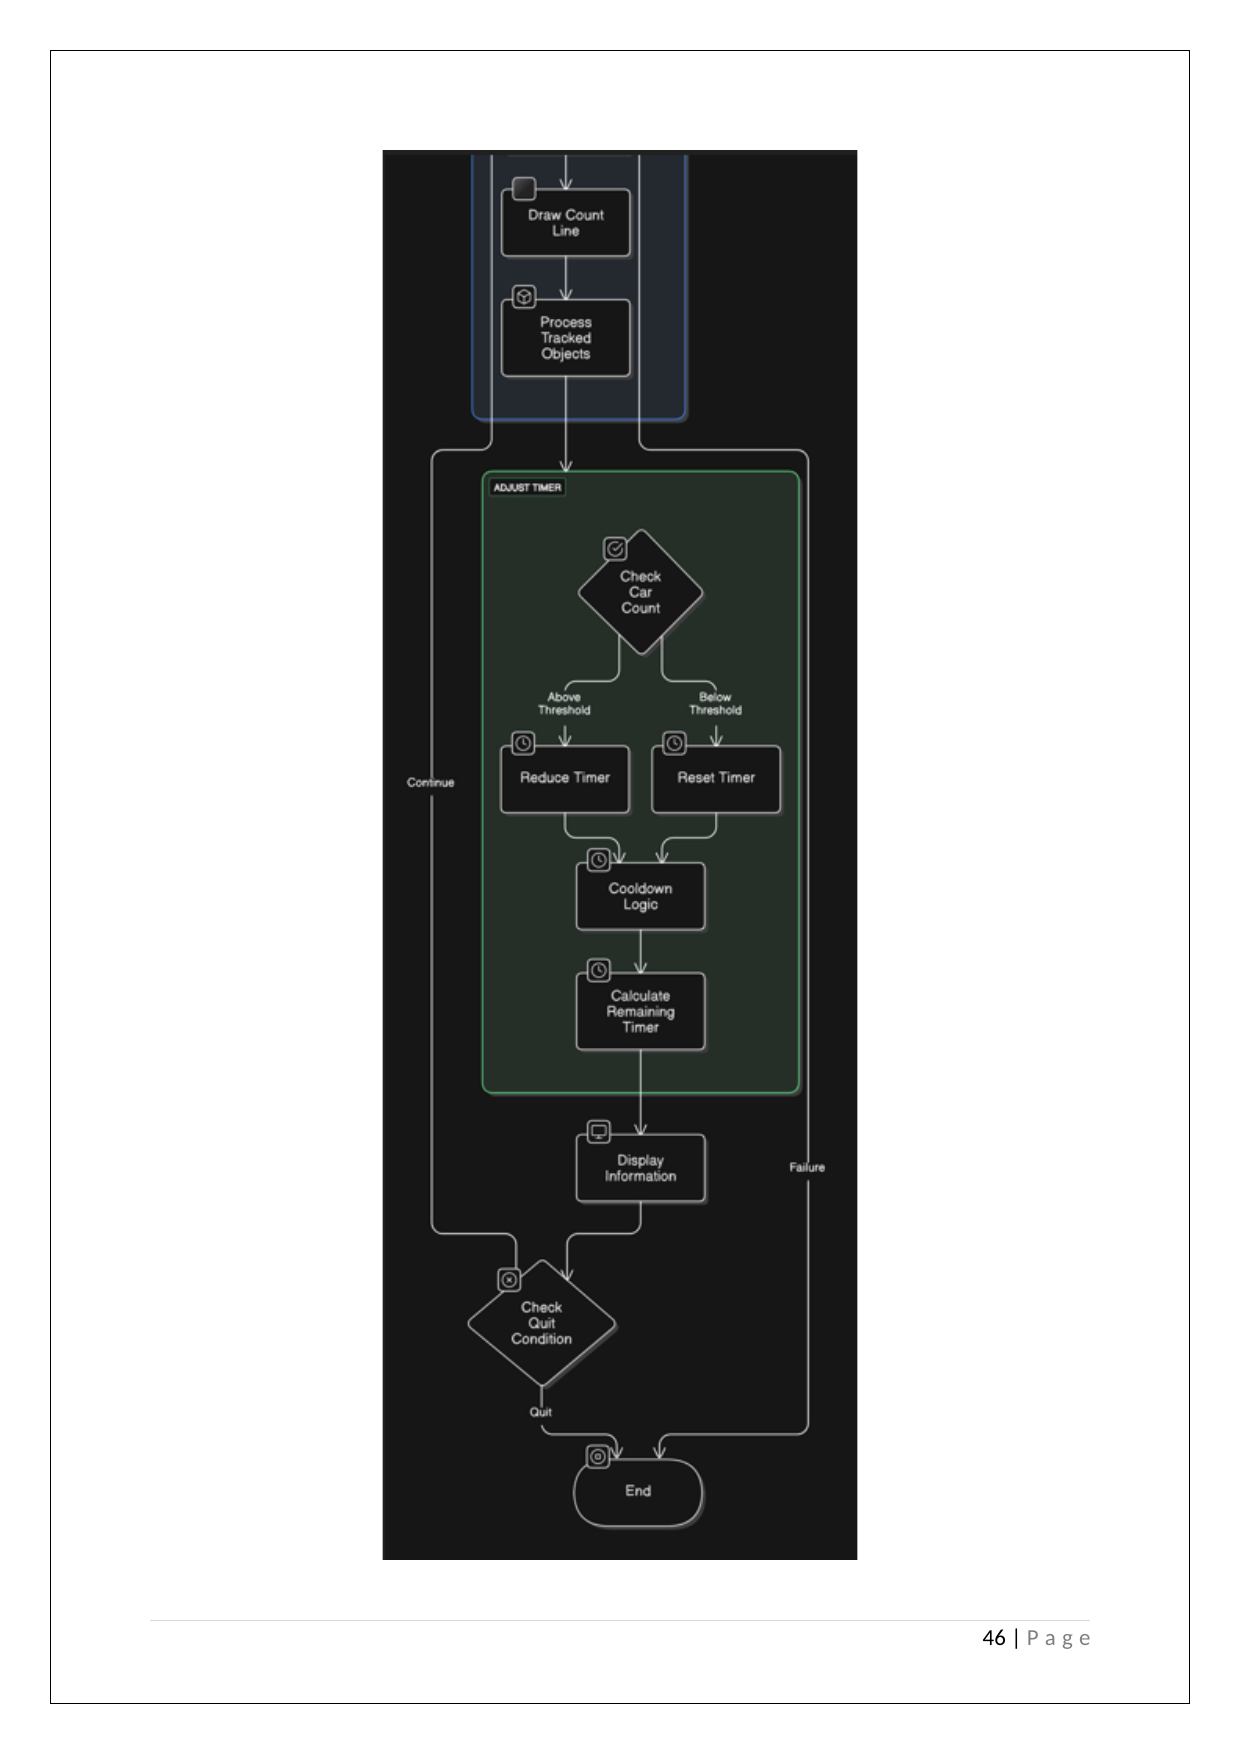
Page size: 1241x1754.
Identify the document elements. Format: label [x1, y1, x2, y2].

picture [382, 150, 858, 1560]
